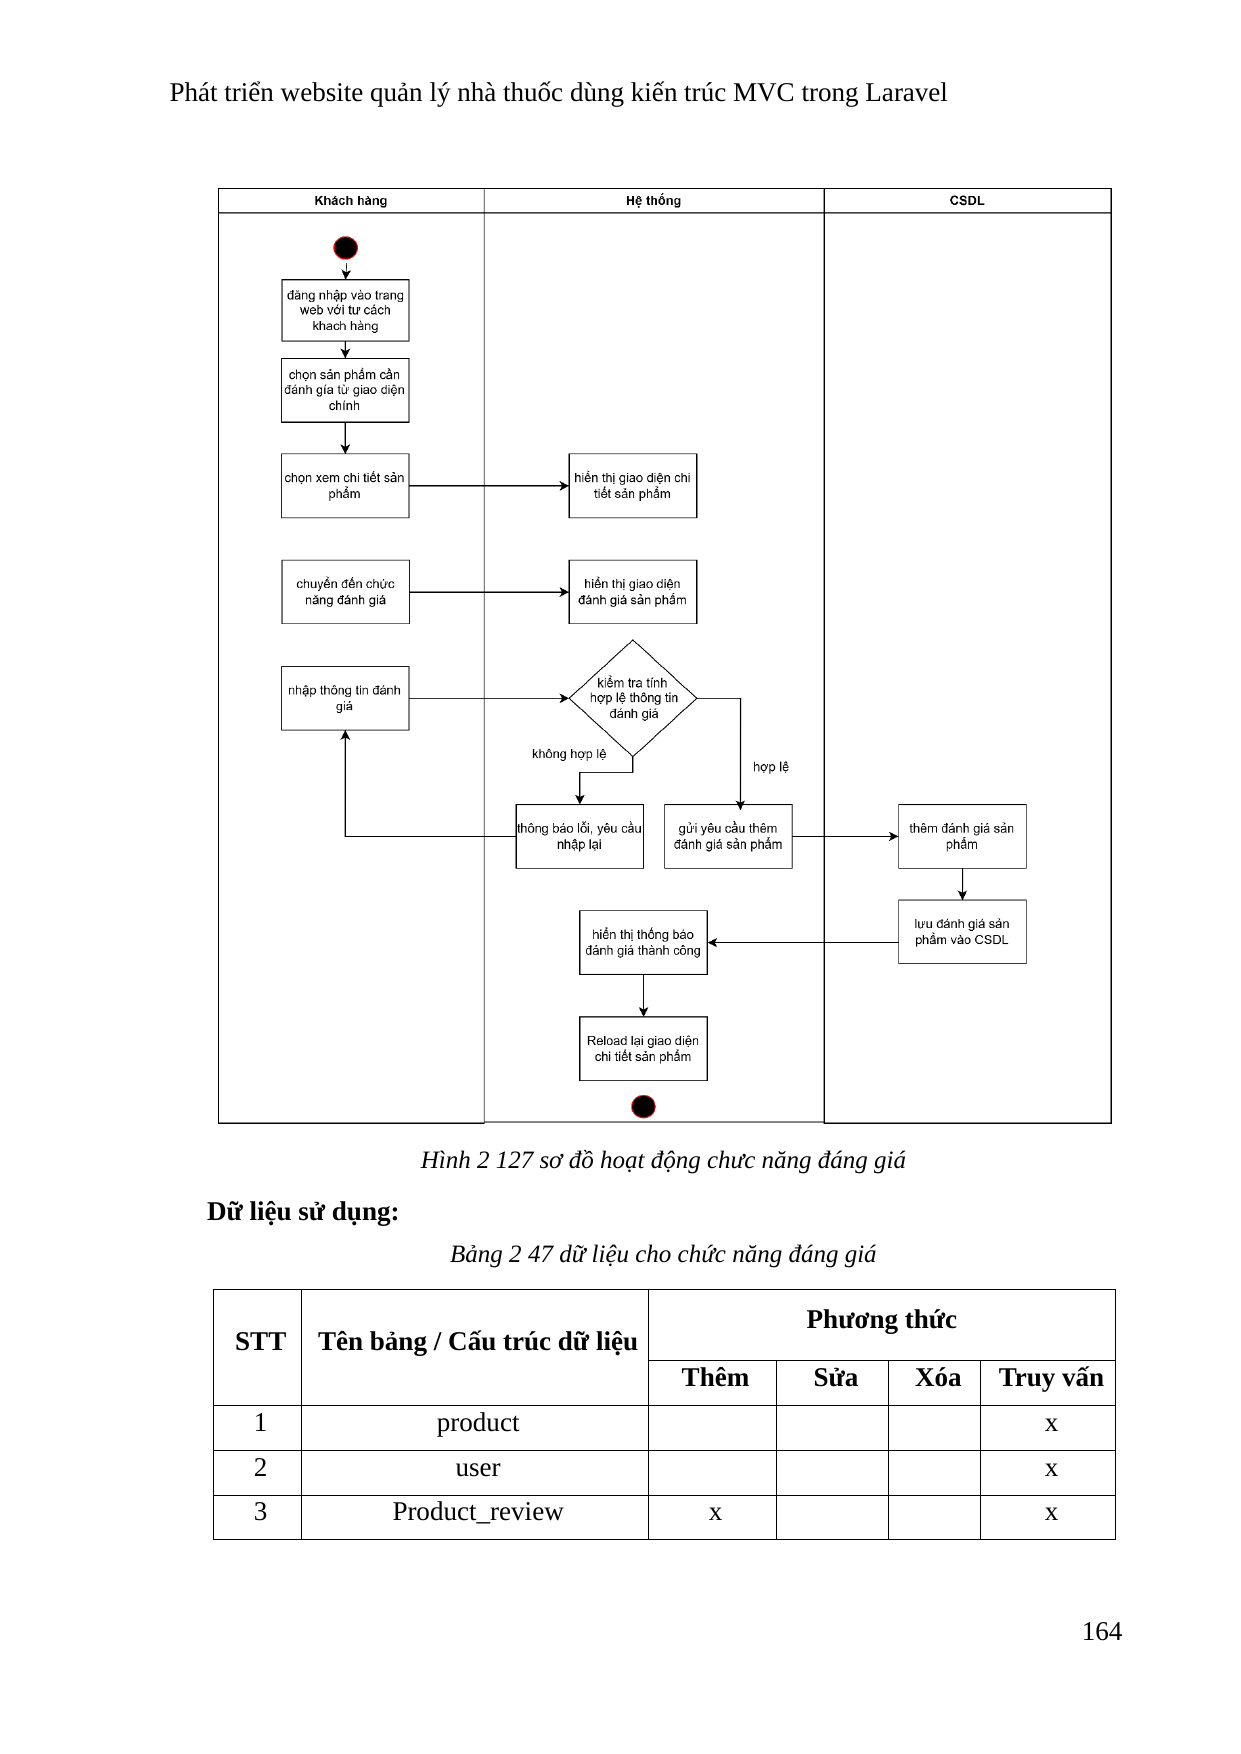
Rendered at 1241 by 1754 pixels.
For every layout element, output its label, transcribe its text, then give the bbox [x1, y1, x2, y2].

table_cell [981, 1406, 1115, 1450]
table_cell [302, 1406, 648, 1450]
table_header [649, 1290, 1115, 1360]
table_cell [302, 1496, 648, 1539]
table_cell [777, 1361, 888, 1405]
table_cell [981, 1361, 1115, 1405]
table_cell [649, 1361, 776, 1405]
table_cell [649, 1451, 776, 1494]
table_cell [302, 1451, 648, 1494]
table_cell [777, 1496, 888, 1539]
picture [207, 177, 1122, 1134]
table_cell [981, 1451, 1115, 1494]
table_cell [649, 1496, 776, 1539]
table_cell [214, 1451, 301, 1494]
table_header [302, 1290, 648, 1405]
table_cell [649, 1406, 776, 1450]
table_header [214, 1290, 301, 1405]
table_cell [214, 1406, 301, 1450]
text Dữ liệu sử dụng: [207, 1195, 1122, 1226]
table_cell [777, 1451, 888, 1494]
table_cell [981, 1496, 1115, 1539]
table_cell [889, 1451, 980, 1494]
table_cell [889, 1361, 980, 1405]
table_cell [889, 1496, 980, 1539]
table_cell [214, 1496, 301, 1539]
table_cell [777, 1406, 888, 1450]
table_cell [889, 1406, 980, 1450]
